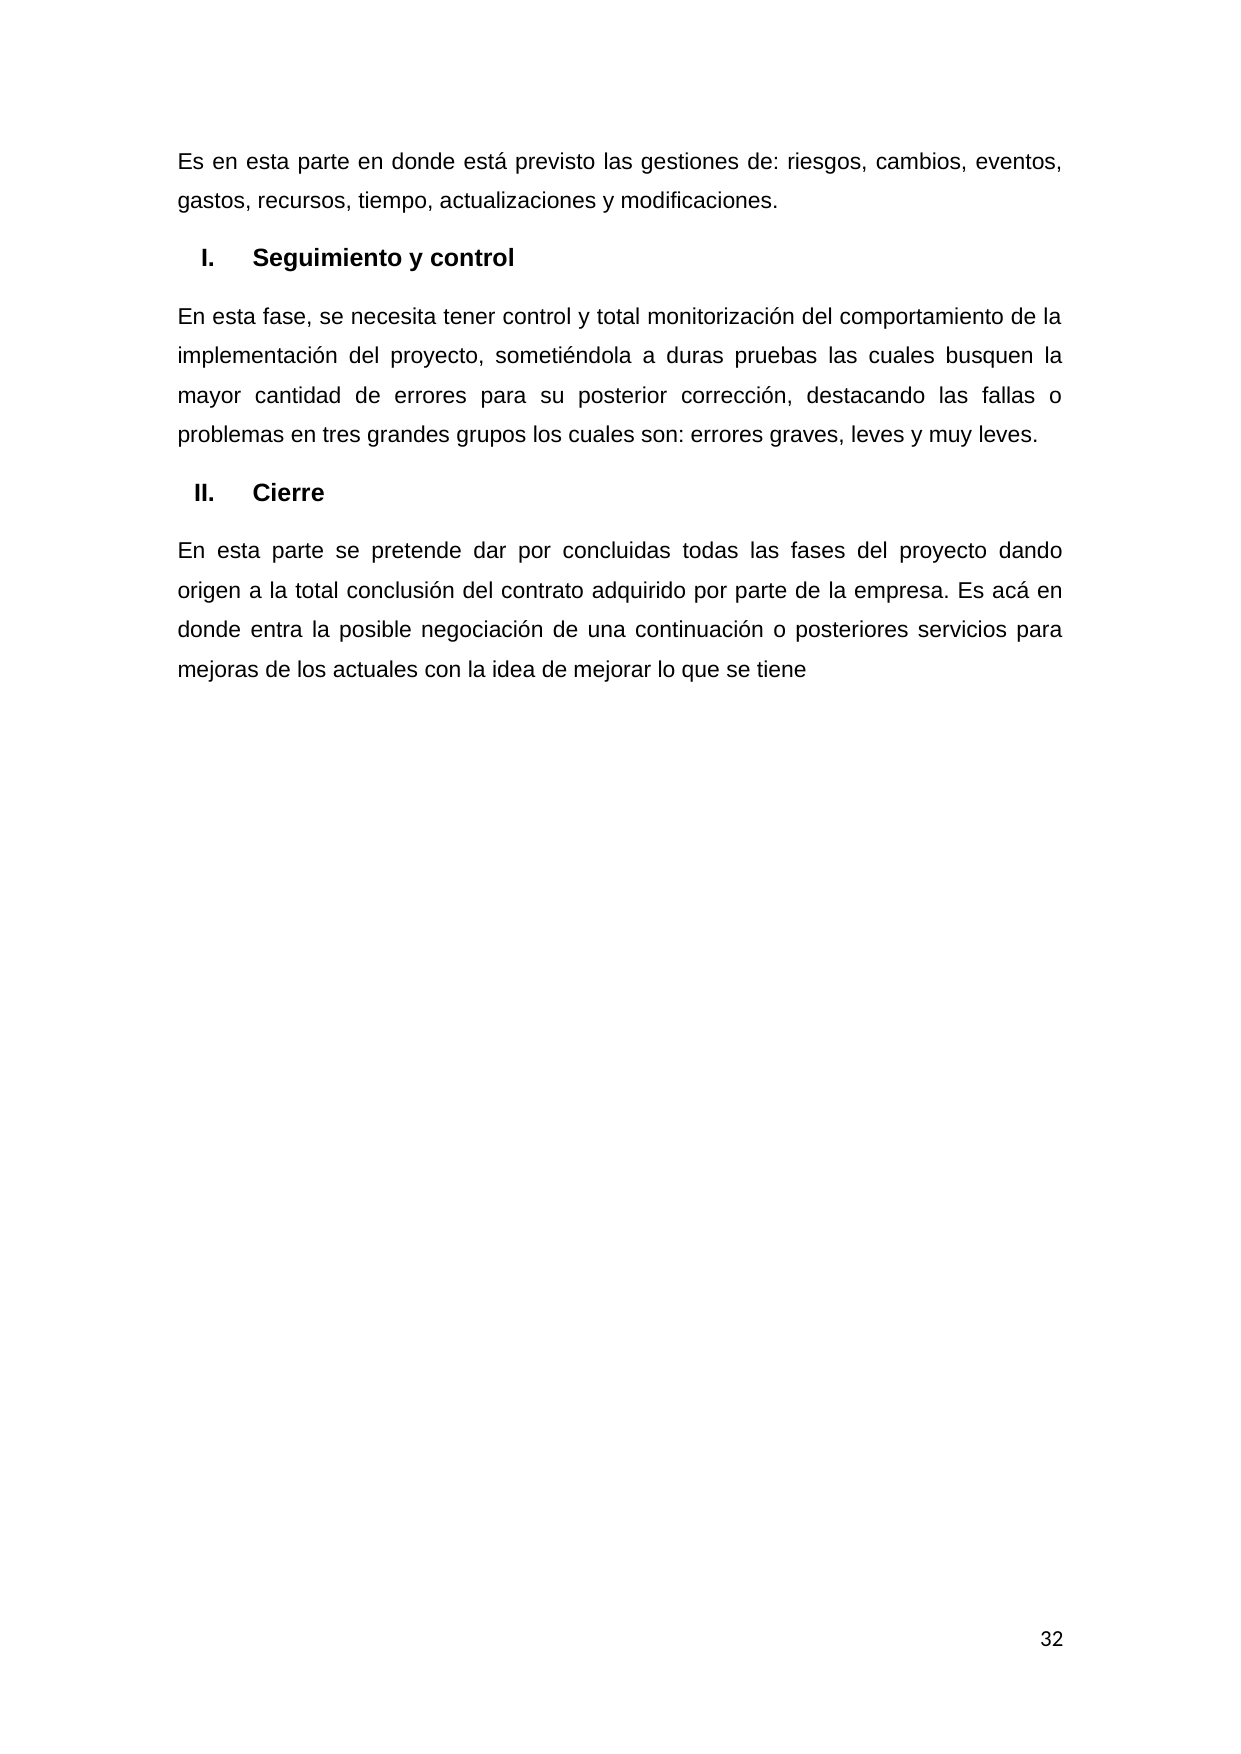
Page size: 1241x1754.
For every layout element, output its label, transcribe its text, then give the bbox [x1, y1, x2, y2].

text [177, 148, 1063, 213]
text En esta parte se pretende dar por concluidas todas las fases del proyecto dando origen a la total conclusión del contrato adquirido por parte de la empresa. Es acá en donde entra la posible negociación de una continuación o posteriores servicios para mejoras de los actuales con la idea de mejorar lo que se tiene [177, 303, 1063, 448]
list Cierre [215, 243, 1063, 272]
